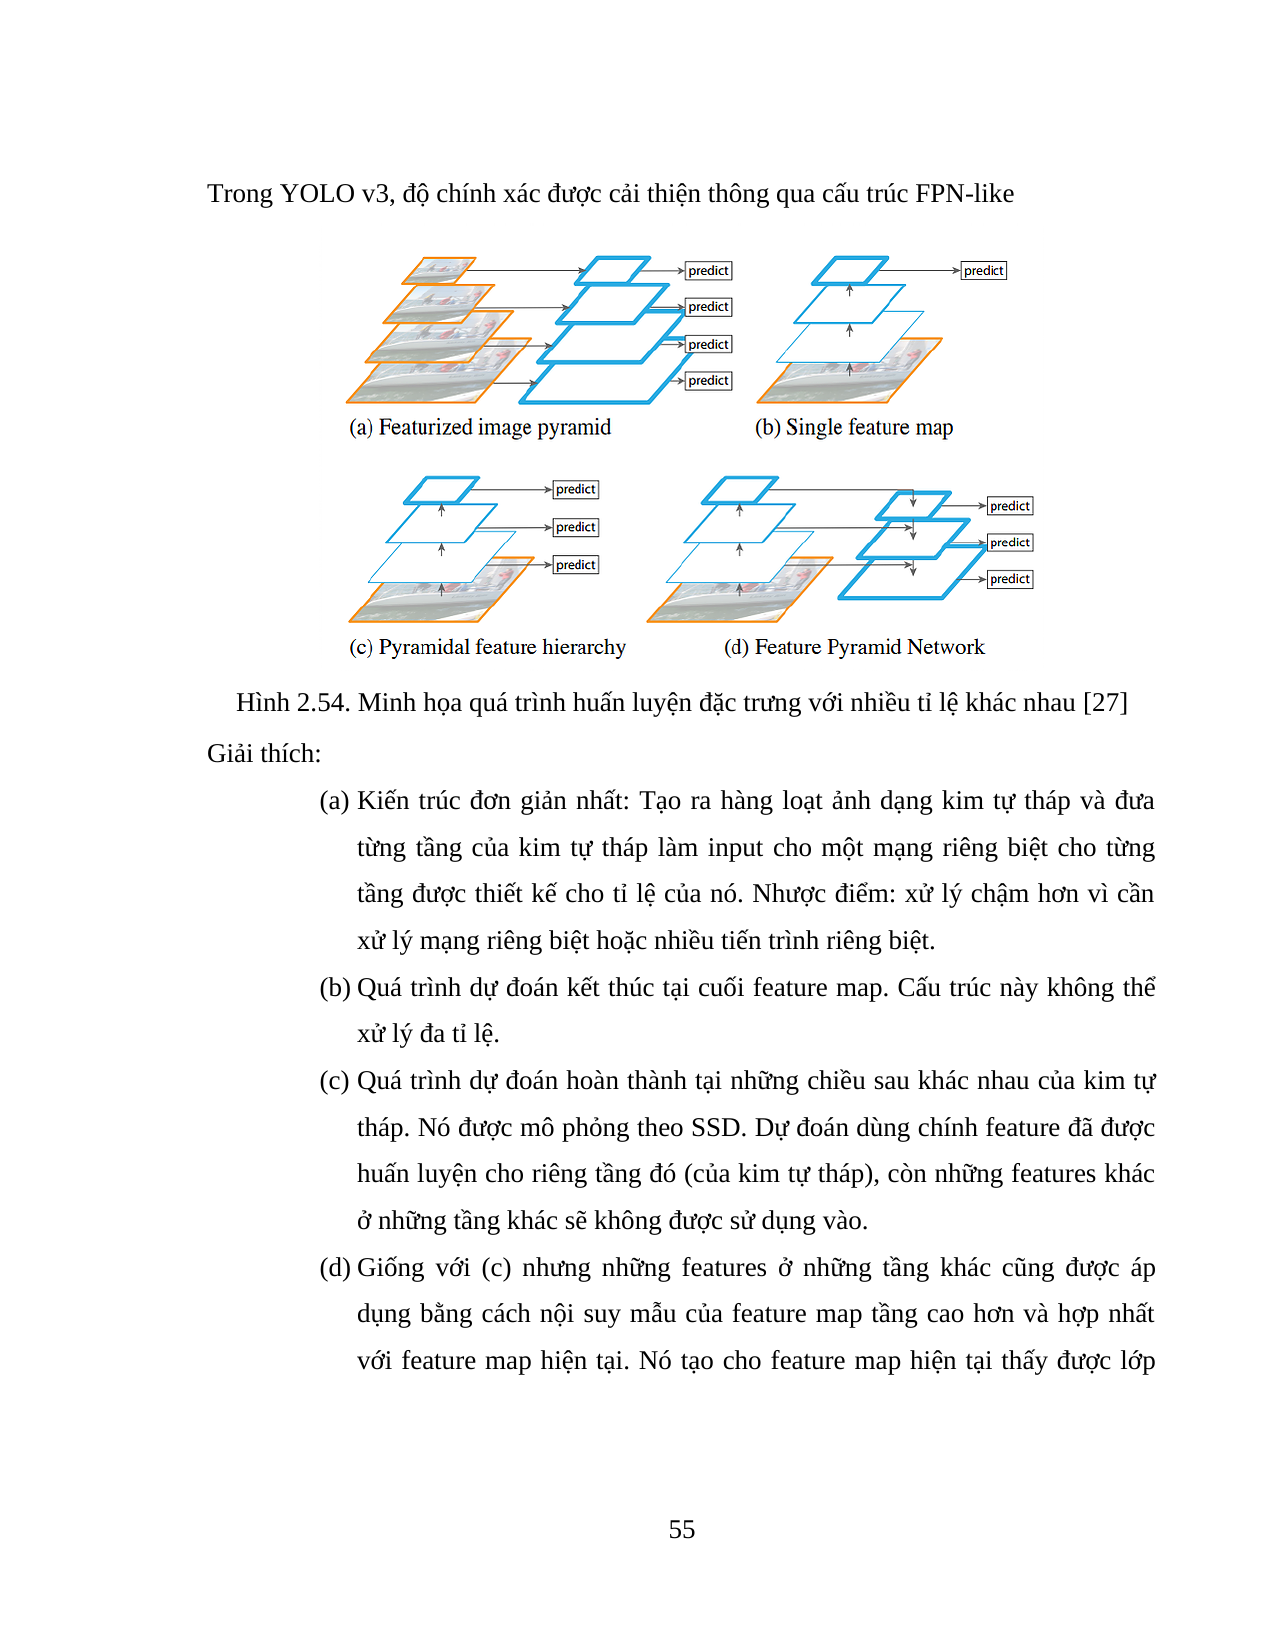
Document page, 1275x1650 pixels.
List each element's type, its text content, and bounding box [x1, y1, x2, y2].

picture [319, 223, 1045, 671]
list Quá trình dự đoán kết thúc tại cuối feature map. Cấu trúc này không thể xử lý đa tỉ lệ. [319, 971, 1157, 1049]
text Hình 2.52. Minh họa quá trình huấn luyện đặc trưng với nhiều tỉ lệ khác nhau [207, 686, 1157, 717]
list Kiến trúc đơn giản nhất: Tạo ra hàng loạt ảnh dạng kim tự tháp và đưa từng tầng của kim tự tháp làm input cho một mạng riêng biệt cho từng tầng được thiết kế cho tỉ lệ của nó. Nhược điểm: xử lý chậm hơn vì cần xử lý mạng riêng biệt hoặc nhiều tiến trình riêng biệt. [319, 784, 1157, 955]
text Giải thích: [207, 738, 1157, 769]
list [319, 1251, 1157, 1375]
text Trong YOLO v3, độ chính xác được cải thiện thông qua cấu trúc FPN-like [207, 177, 1157, 208]
list Quá trình dự đoán hoàn thành tại những chiều sau khác nhau của kim tự tháp. Nó được mô phỏng theo SSD. Dự đoán dùng chính feature đã được huấn luyện cho riêng tầng đó (của kim tự tháp), còn những features khác ở những tầng khác sẽ không được sử dụng vào. [319, 1064, 1157, 1235]
